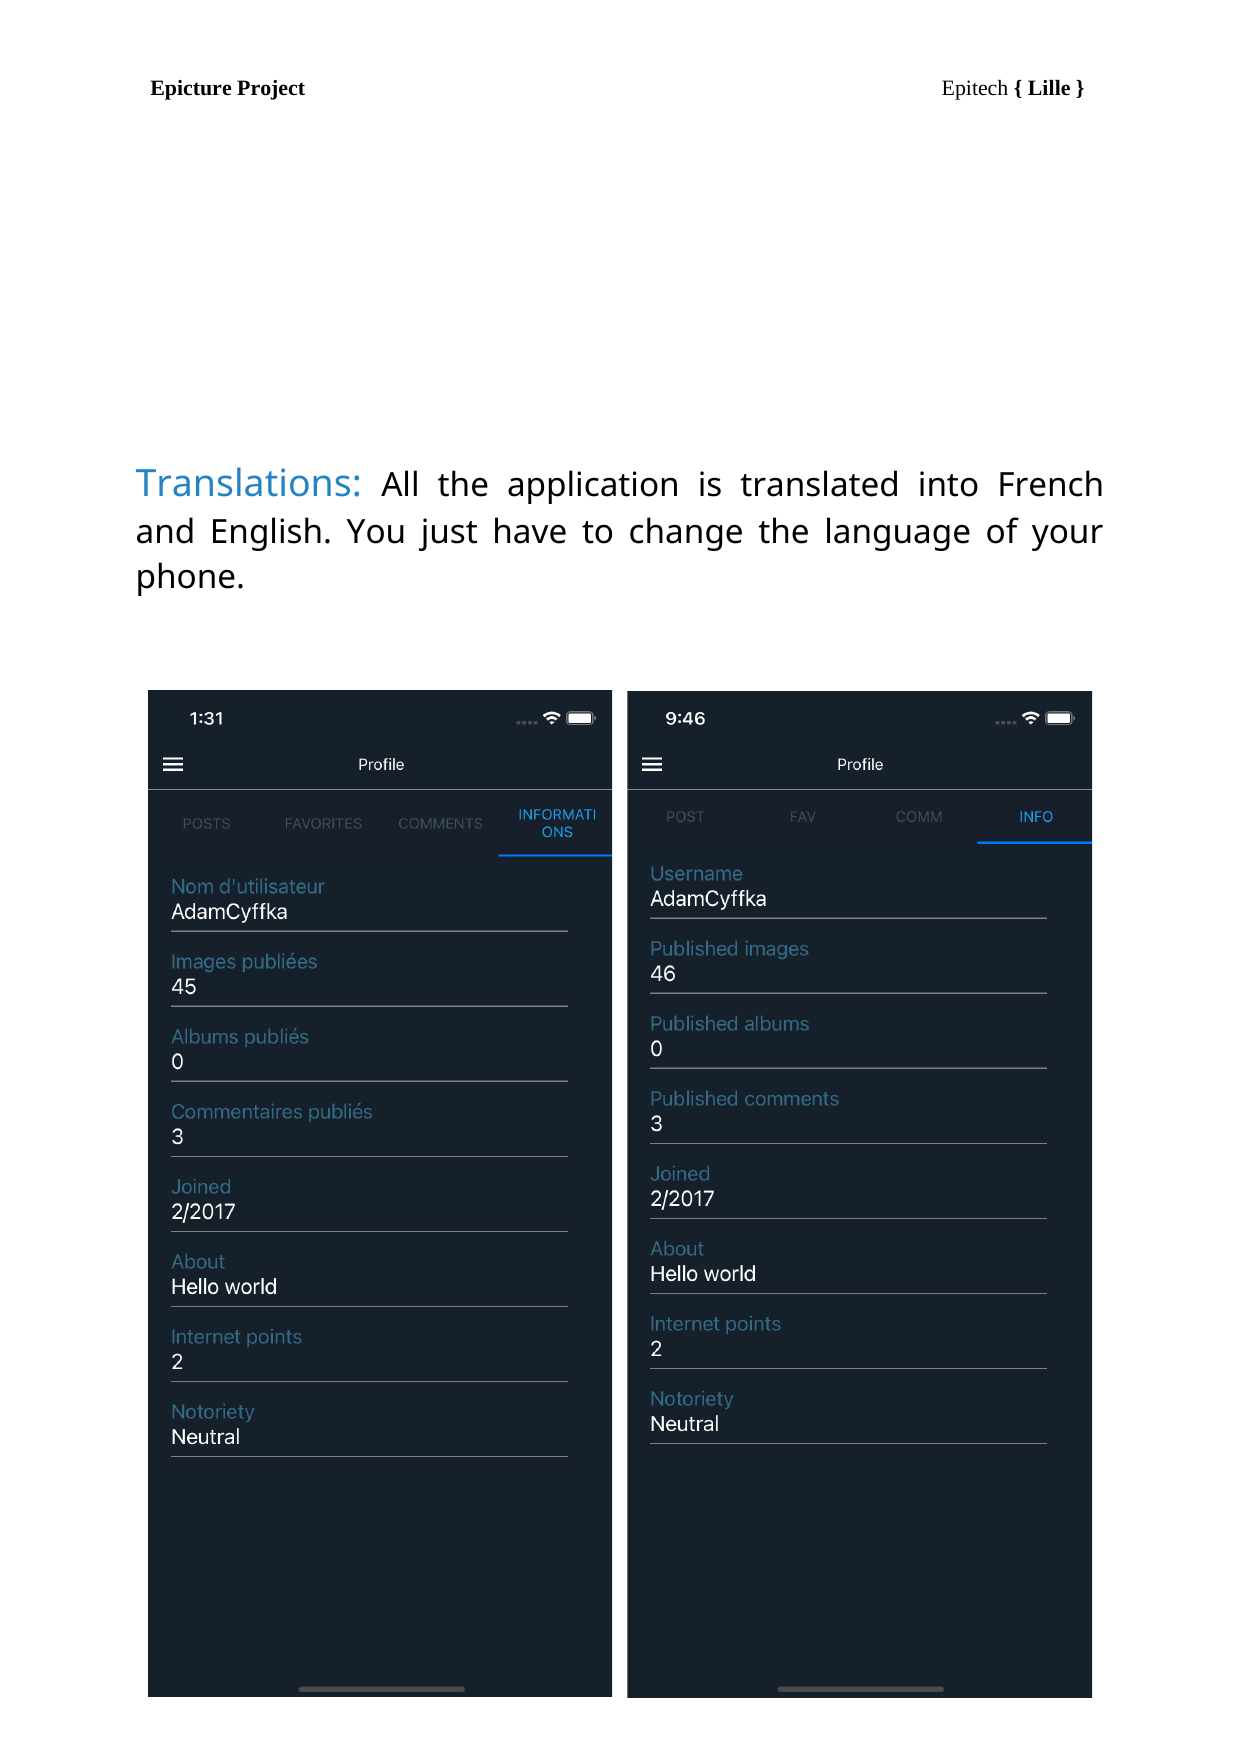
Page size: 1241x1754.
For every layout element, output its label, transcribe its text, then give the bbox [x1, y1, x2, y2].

picture [627, 639, 1092, 1646]
text Translations: All the application is translated into French and English. You just have to change the language of your phone. [135, 405, 1105, 547]
picture [148, 639, 613, 1645]
